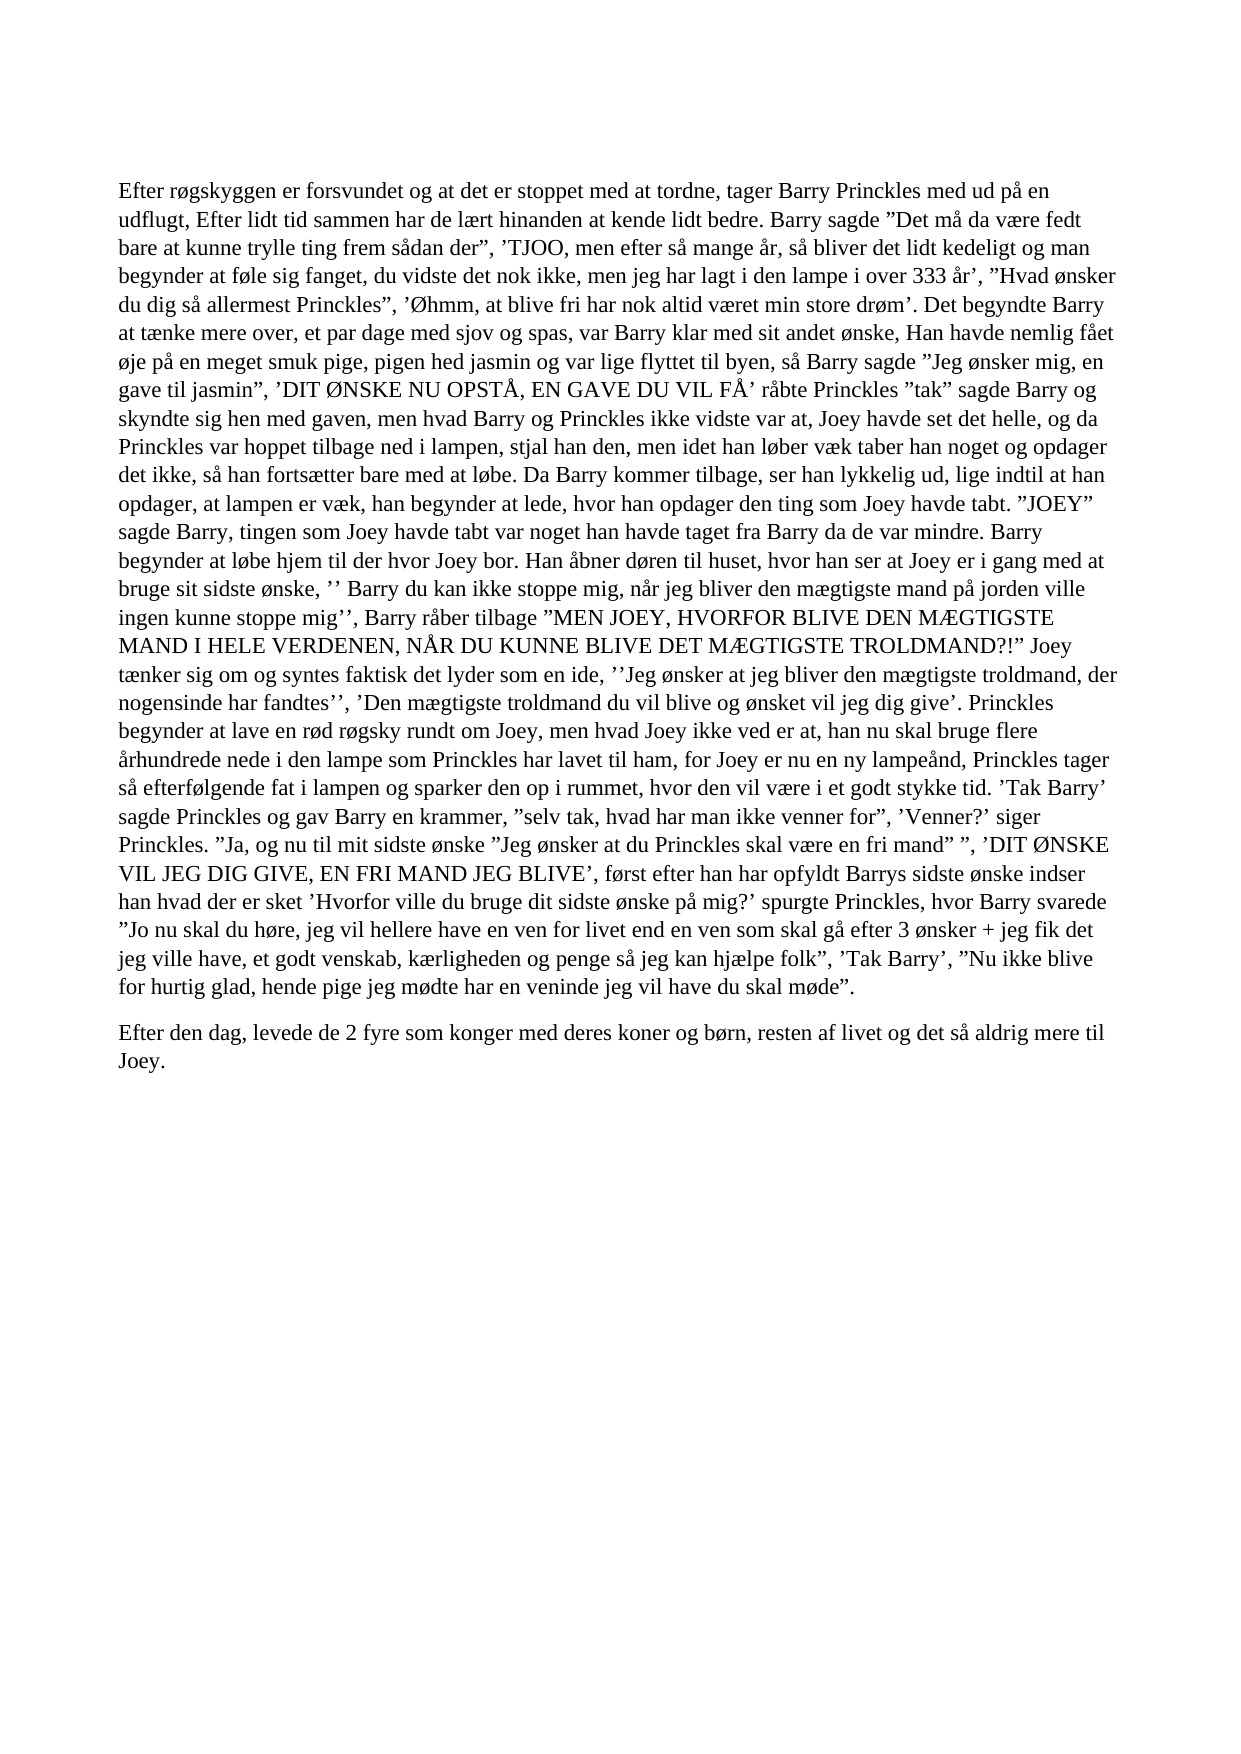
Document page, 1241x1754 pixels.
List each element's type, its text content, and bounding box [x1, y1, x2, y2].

text Efter den dag, levede de 2 fyre som konger med deres koner og børn, resten af livet og det så aldrig mere til Joey. [118, 1018, 1122, 1073]
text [118, 177, 1122, 1000]
